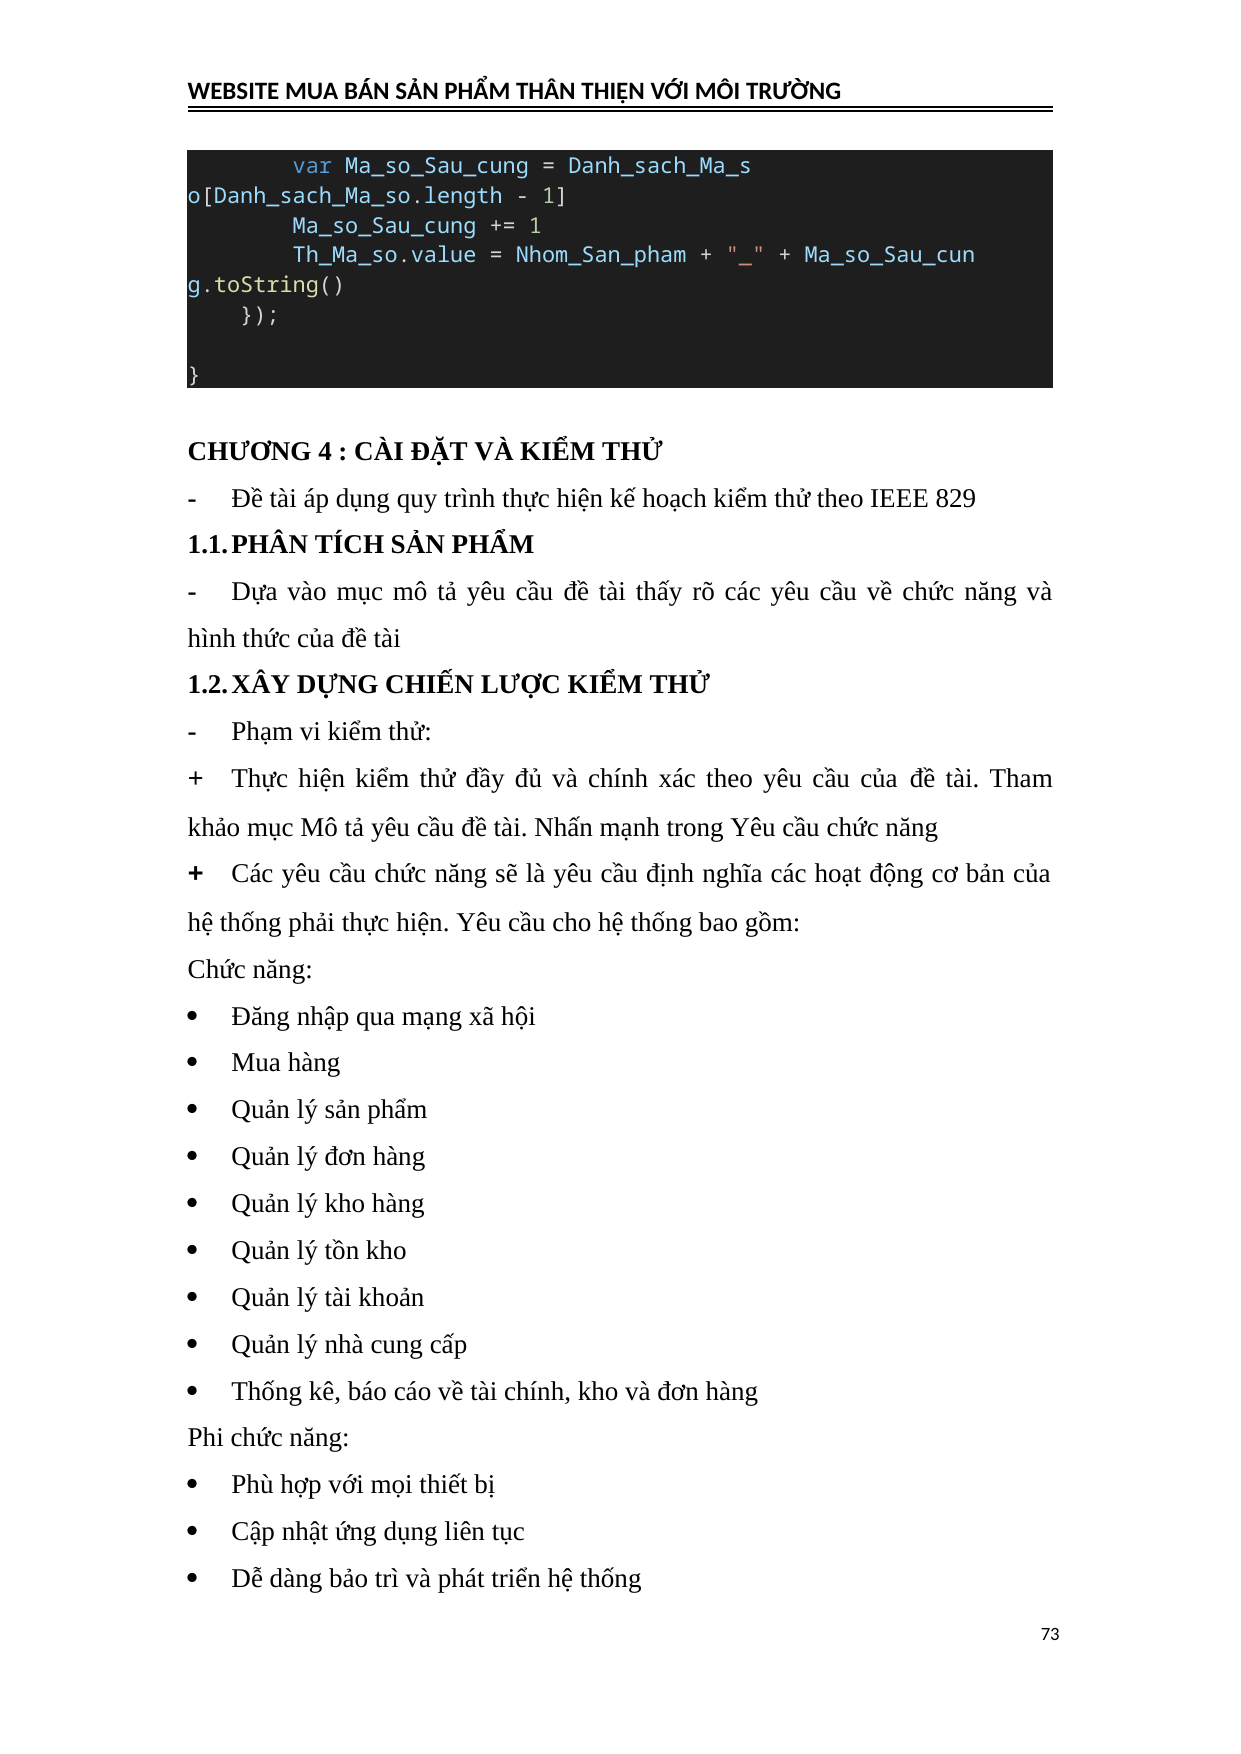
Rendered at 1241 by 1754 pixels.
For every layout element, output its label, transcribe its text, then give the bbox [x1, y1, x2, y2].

list Phi chức năng: [187, 1421, 1053, 1453]
list Quản lý kho hàng [187, 1187, 1053, 1218]
list Cập nhật ứng dụng liên tục [187, 1515, 1053, 1546]
list Mua hàng [187, 1046, 1053, 1078]
list Quản lý đơn hàng [187, 1140, 1053, 1171]
list Quản lý tồn kho [187, 1234, 1053, 1265]
list Quản lý tài khoản [187, 1281, 1053, 1312]
text Th_Ma_so.value = Nhom_San_pham + "_" + Ma_so_Sau_cung.toString() [187, 239, 1053, 299]
list Phù hợp với mọi thiết bị [187, 1468, 1053, 1499]
list Quản lý sản phẩm [187, 1093, 1053, 1124]
list PHÂN TÍCH SẢN PHẨM [187, 528, 1053, 559]
text var Ma_so_Sau_cung = Danh_sach_Ma_so[Danh_sach_Ma_so.length - 1] [187, 150, 1053, 209]
text }); [187, 299, 1053, 329]
list Quản lý nhà cung cấp [187, 1328, 1053, 1359]
text Ma_so_Sau_cung += 1 [187, 209, 1053, 239]
list Đăng nhập qua mạng xã hội [187, 999, 1053, 1031]
list CHƯƠNG 4 : CÀI ĐẶT VÀ KIỂM THỬ [187, 435, 1053, 466]
list Thực hiện kiểm thử đầy đủ và chính xác theo yêu cầu của đề tài. Tham khảo mục Mô tả yêu cầu đề tài. Nhấn mạnh trong Yêu cầu chức năng [187, 762, 1053, 842]
list Dễ dàng bảo trì và phát triển hệ thống [187, 1562, 1053, 1593]
list Đề tài áp dụng quy trình thực hiện kế hoạch kiểm thử theo IEEE 829 [187, 482, 1053, 513]
list Chức năng: [187, 953, 1053, 984]
text } [187, 358, 1053, 388]
list Các yêu cầu chức năng sẽ là yêu cầu định nghĩa các hoạt động cơ bản của hệ thống phải thực hiện. Yêu cầu cho hệ thống bao gồm: [187, 857, 1053, 937]
list XÂY DỰNG CHIẾN LƯỢC KIỂM THỬ [187, 668, 1053, 699]
list Thống kê, báo cáo về tài chính, kho và đơn hàng [187, 1374, 1053, 1406]
list Phạm vi kiểm thử: [187, 715, 1053, 746]
list Dựa vào mục mô tả yêu cầu đề tài thấy rõ các yêu cầu về chức năng và hình thức của đề tài [187, 575, 1053, 653]
